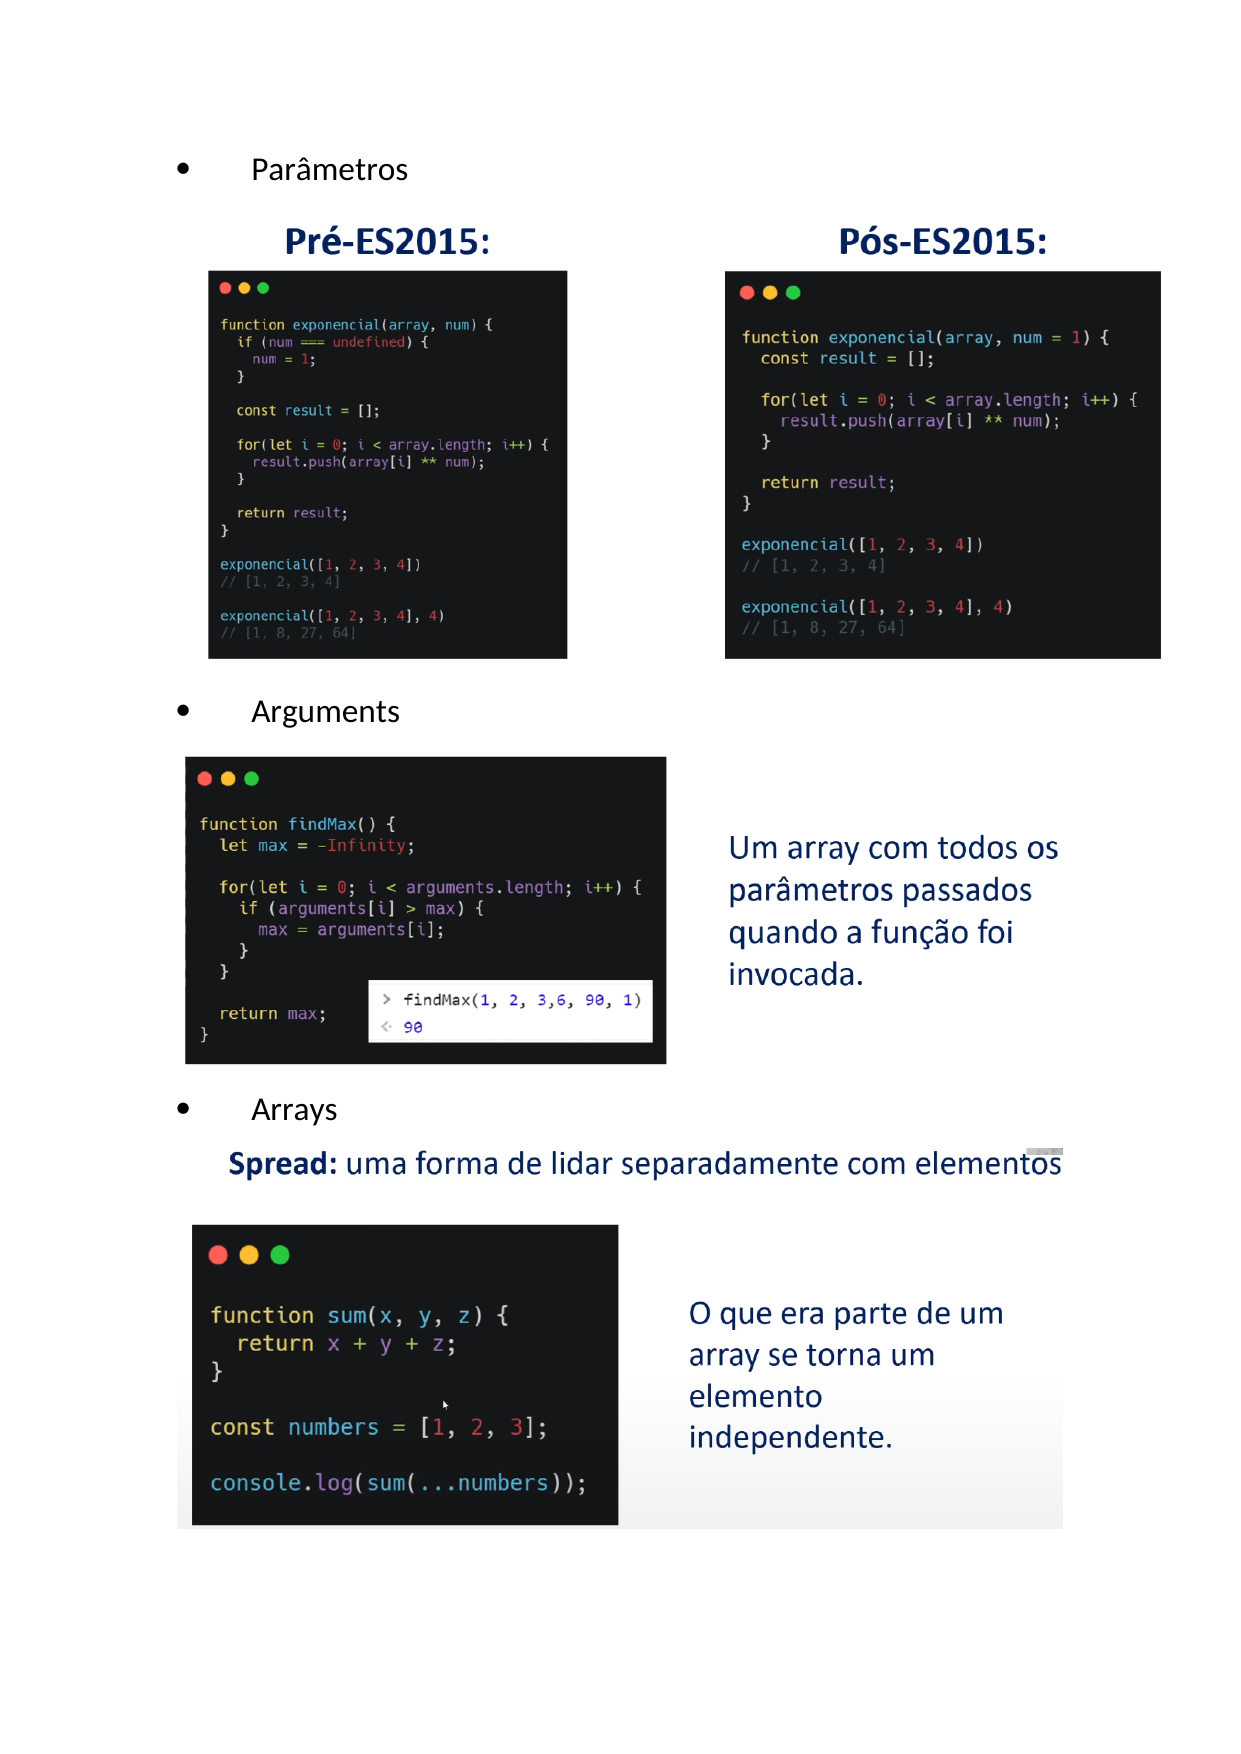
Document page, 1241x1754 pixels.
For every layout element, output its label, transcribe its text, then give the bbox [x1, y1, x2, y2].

list Arguments [177, 689, 1063, 730]
list Arrays [177, 1088, 1063, 1128]
picture [177, 1148, 1063, 1529]
list Parâmetros [177, 148, 1063, 188]
picture [177, 750, 1063, 1069]
picture [177, 208, 1178, 671]
